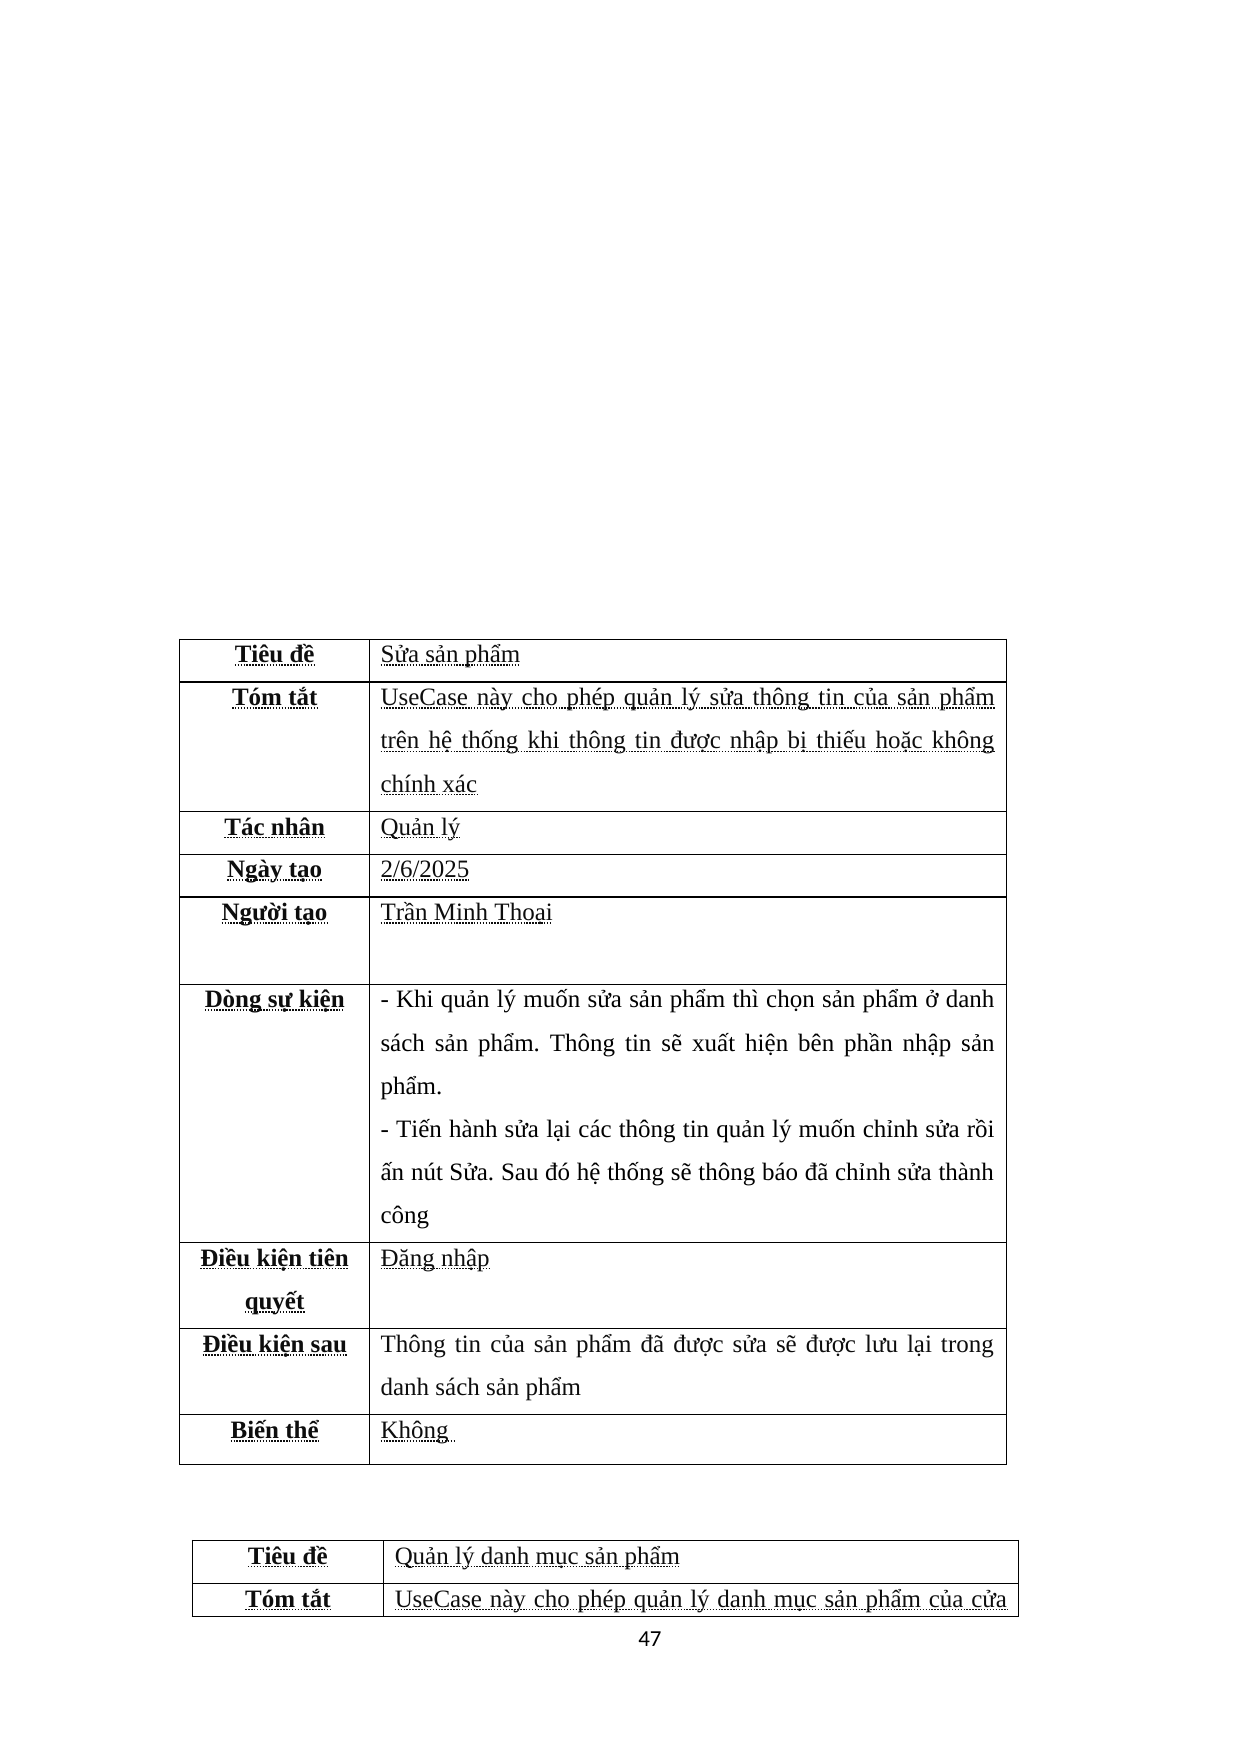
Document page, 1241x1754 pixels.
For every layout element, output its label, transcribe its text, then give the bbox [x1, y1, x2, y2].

table_cell Người tạo [180, 898, 369, 983]
table_cell Không [370, 1415, 1006, 1463]
table_cell Tóm tắt [193, 1584, 383, 1616]
table_cell Tóm tắt [180, 683, 369, 811]
table_header Quản lý danh mục sản phẩm [384, 1541, 1018, 1583]
table_cell Biến thể [180, 1415, 369, 1463]
table_cell UseCase này cho phép quản lý sửa thông tin của sản phẩm trên hệ thống khi thông tin được nhập bị thiếu hoặc không chính xác [370, 683, 1006, 811]
table_cell 2/6/2025 [370, 855, 1006, 896]
table_cell Thông tin của sản phẩm đã được sửa sẽ được lưu lại trong danh sách sản phẩm [370, 1329, 1006, 1414]
table_cell Tác nhân [180, 812, 369, 853]
table_cell Điều kiện tiên quyết [180, 1243, 369, 1328]
table_cell Ngày tạo [180, 855, 369, 896]
table_cell Quản lý [370, 812, 1006, 853]
table_cell Trần Minh Thoại [370, 898, 1006, 983]
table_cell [384, 1584, 1018, 1616]
table_cell Điều kiện sau [180, 1329, 369, 1414]
table_header Tiêu đề [193, 1541, 383, 1583]
table_header Sửa sản phẩm [370, 640, 1006, 681]
table_cell Đăng nhập [370, 1243, 1006, 1328]
table_cell - Khi quản lý muốn sửa sản phẩm thì chọn sản phẩm ở danh sách sản phẩm. Thông tin sẽ xuất hiện bên phần nhập sản phẩm. - Tiến hành sửa lại các thông tin quản lý muốn chỉnh sửa rồi ấn nút Sửa. Sau đó hệ thống sẽ thông báo đã chỉnh sửa thành công [370, 985, 1006, 1242]
table_header Tiêu đề [180, 640, 369, 681]
table_cell Dòng sự kiện [180, 985, 369, 1242]
